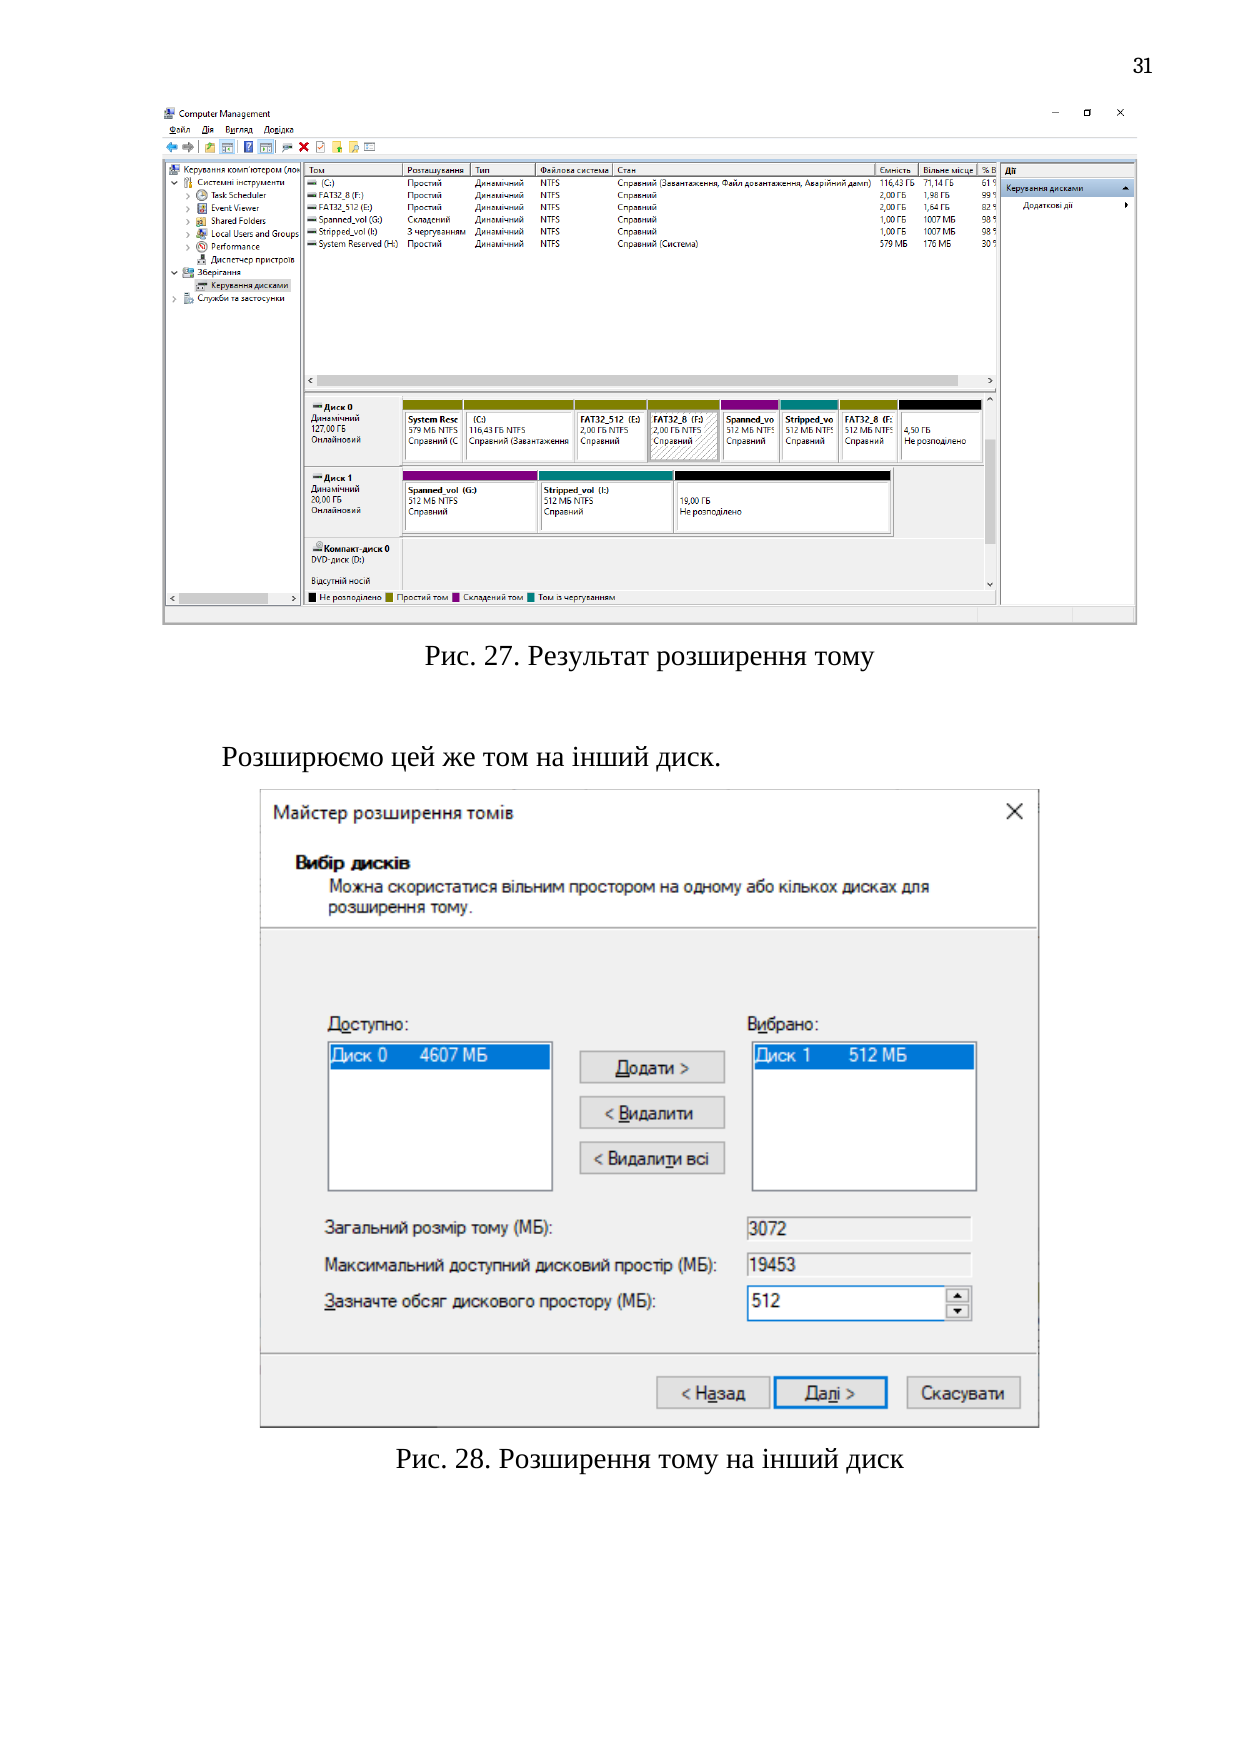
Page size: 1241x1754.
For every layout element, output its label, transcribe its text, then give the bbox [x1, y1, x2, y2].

picture [259, 789, 1040, 1428]
text Розширюємо цей же том на інший диск. [148, 739, 1152, 772]
text Рис. 27. Результат розширення тому [148, 638, 1152, 672]
text Рис. 28. Розширення тому на інший диск [148, 1441, 1152, 1475]
picture [162, 105, 1138, 625]
